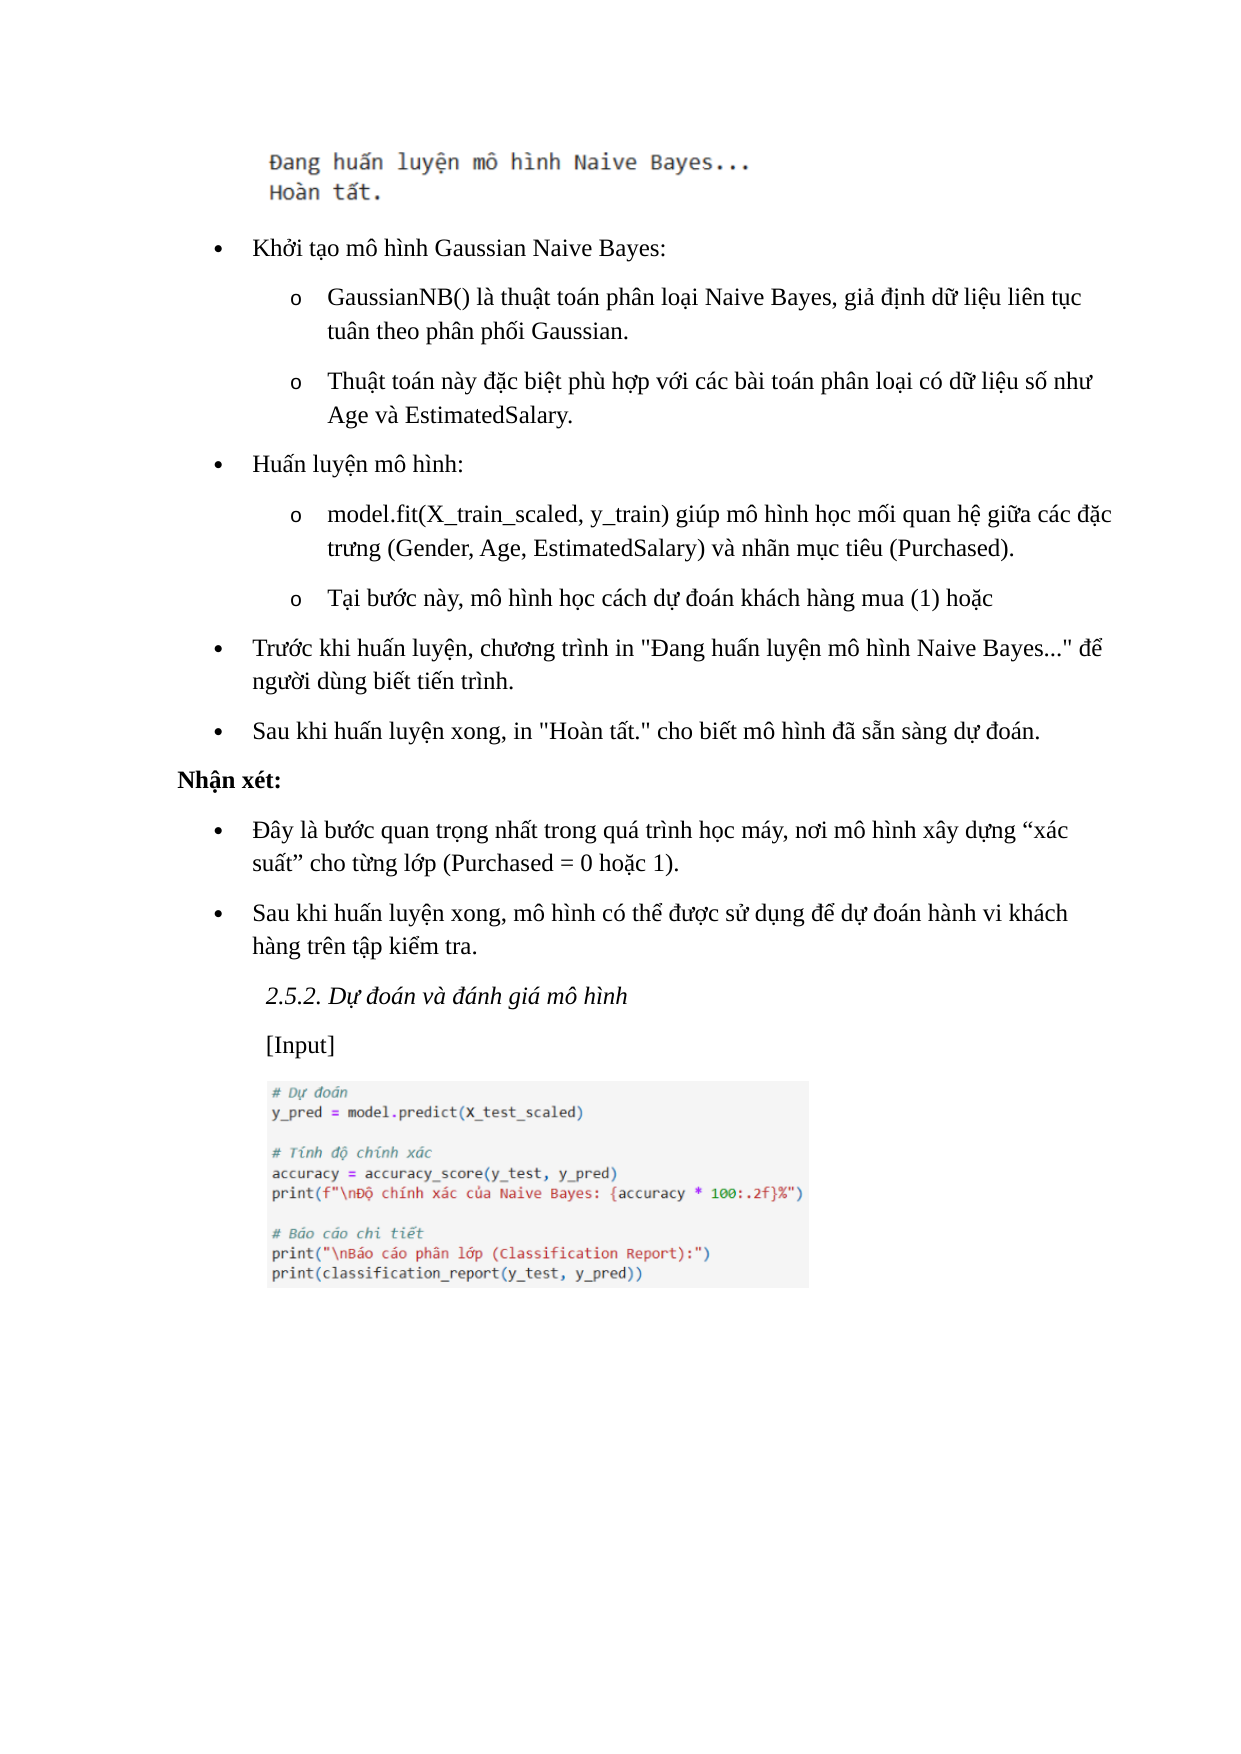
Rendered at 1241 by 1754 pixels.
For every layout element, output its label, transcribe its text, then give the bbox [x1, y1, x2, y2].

list Khởi tạo mô hình Gaussian Naive Bayes: [214, 233, 1122, 261]
list Sau khi huấn luyện xong, in "Hoàn tất." cho biết mô hình đã sẵn sàng dự đoán. [214, 716, 1122, 745]
text Nhận xét: [177, 766, 1122, 794]
list Đây là bước quan trọng nhất trong quá trình học máy, nơi mô hình xây dựng “xác suất” cho từng lớp (Purchased = 0 hoặc 1). [214, 815, 1122, 877]
list Thuật toán này đặc biệt phù hợp với các bài toán phân loại có dữ liệu số như Age và EstimatedSalary. [289, 366, 1122, 428]
list Huấn luyện mô hình: [214, 449, 1122, 478]
picture [265, 1080, 809, 1288]
list Sau khi huấn luyện xong, mô hình có thể được sử dụng để dự đoán hành vi khách hàng trên tập kiểm tra. [214, 898, 1122, 960]
list GaussianNB() là thuật toán phân loại Naive Bayes, giả định dữ liệu liên tục tuân theo phân phối Gaussian. [289, 282, 1122, 345]
text [Input] [266, 1030, 1122, 1059]
list Tại bước này, mô hình học cách dự đoán khách hàng mua (1) hoặc [289, 583, 1122, 612]
picture [265, 147, 764, 211]
list Trước khi huấn luyện, chương trình in "Đang huấn luyện mô hình Naive Bayes..." để người dùng biết tiến trình. [214, 633, 1122, 695]
text 2.5.2. Dự đoán và đánh giá mô hình [266, 981, 1122, 1009]
list model.fit(X_train_scaled, y_train) giúp mô hình học mối quan hệ giữa các đặc trưng (Gender, Age, EstimatedSalary) và nhãn mục tiêu (Purchased). [289, 499, 1122, 562]
